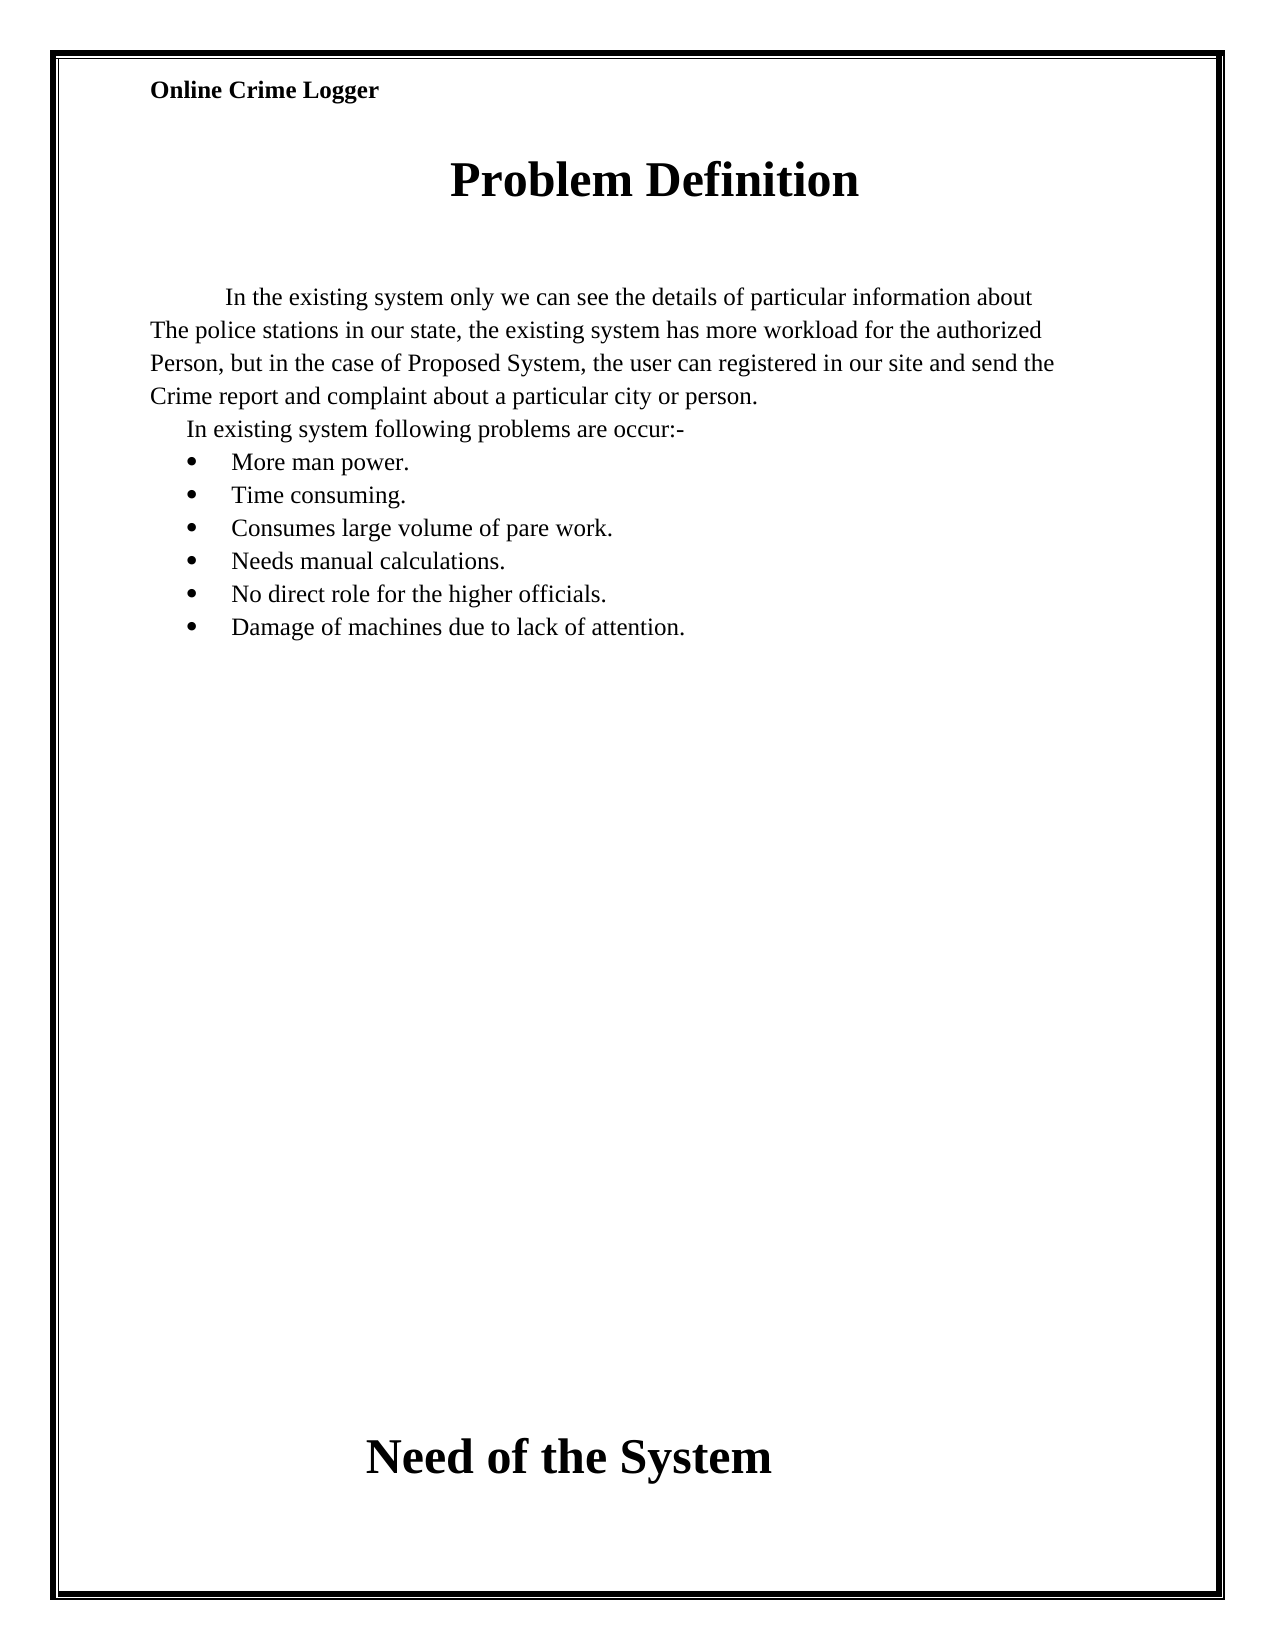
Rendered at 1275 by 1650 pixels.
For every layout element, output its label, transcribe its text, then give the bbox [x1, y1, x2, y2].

text The police stations in our state, the existing system has more workload for the authorized [150, 315, 1125, 344]
text In existing system following problems are occur:- [150, 414, 1125, 443]
list Needs manual calculations. [187, 546, 1125, 575]
list More man power. [187, 447, 1125, 476]
text Need of the System [150, 1426, 1125, 1484]
text Person, but in the case of Proposed System, the user can registered in our site and send the [150, 348, 1125, 377]
text In the existing system only we can see the details of particular information about [150, 282, 1125, 311]
list Consumes large volume of pare work. [187, 513, 1125, 542]
text Crime report and complaint about a particular city or person. [150, 381, 1125, 410]
list No direct role for the higher officials. [187, 579, 1125, 608]
list Damage of machines due to lack of attention. [187, 612, 1125, 641]
list Time consuming. [187, 480, 1125, 509]
text Problem Definition [169, 150, 1125, 207]
